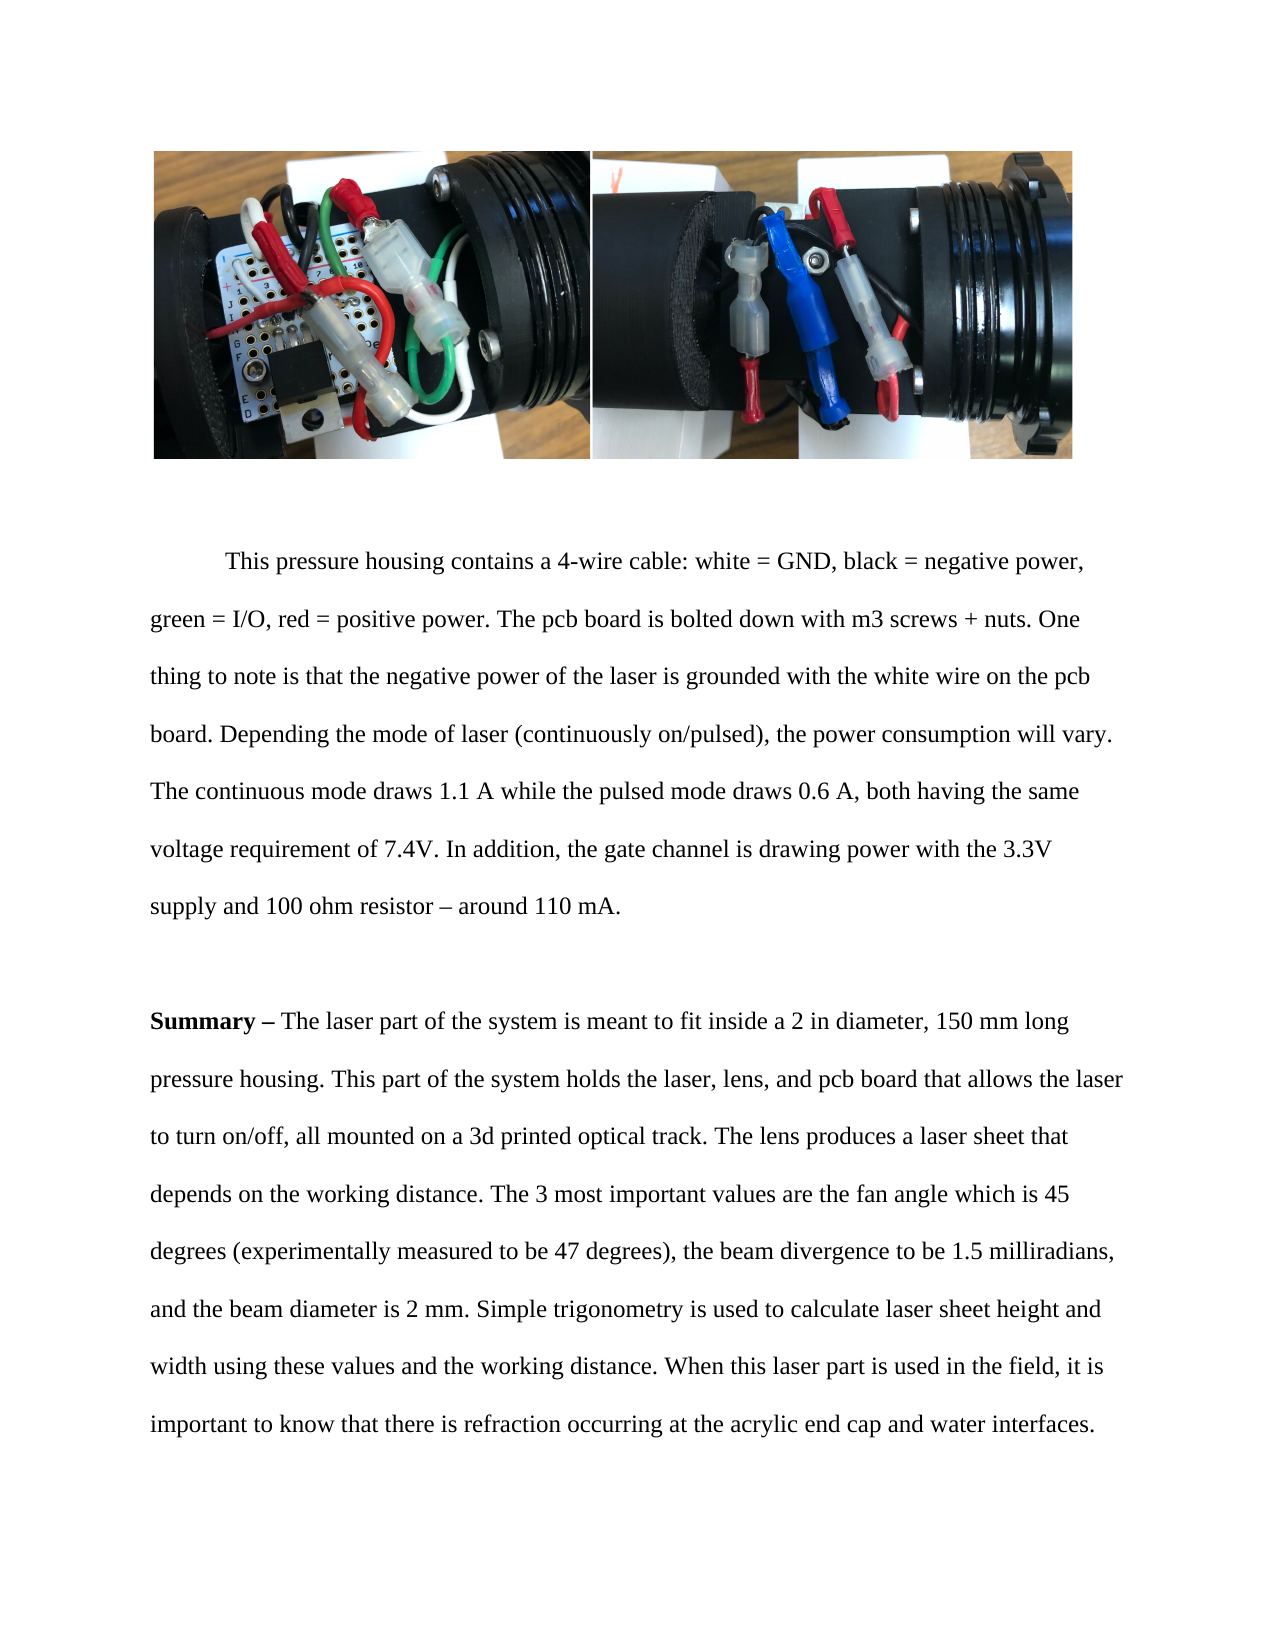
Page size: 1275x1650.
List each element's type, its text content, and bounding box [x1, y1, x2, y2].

text This pressure housing contains a 4-wire cable: white = GND, black = negative power, green = I/O, red = positive power. The pcb board is bolted down with m3 screws + nuts. One thing to note is that the negative power of the laser is grounded with the white wire on the pcb board. Depending the mode of laser (continuously on/pulsed), the power consumption will vary. The continuous mode draws 1.1 A while the pulsed mode draws 0.6 A, both having the same voltage requirement of 7.4V. In addition, the gate channel is drawing power with the 3.3V supply and 100 ohm resistor – around 110 mA. [150, 546, 1125, 920]
picture [593, 151, 1073, 459]
text Summary – The laser part of the system is meant to fit inside a 2 in diameter, 150 mm long pressure housing. This part of the system holds the laser, lens, and pcb board that allows the laser to turn on/off, all mounted on a 3d printed optical track. The lens produces a laser sheet that depends on the working distance. The 3 most important values are the fan angle which is 45 degrees (experimentally measured to be 47 degrees), the beam divergence to be 1.5 milliradians, and the beam diameter is 2 mm. Simple trigonometry is used to calculate laser sheet height and width using these values and the working distance. When this laser part is used in the field, it is important to know that there is refraction occurring at the acrylic end cap and water interfaces. [150, 1006, 1125, 1438]
picture [154, 151, 590, 459]
